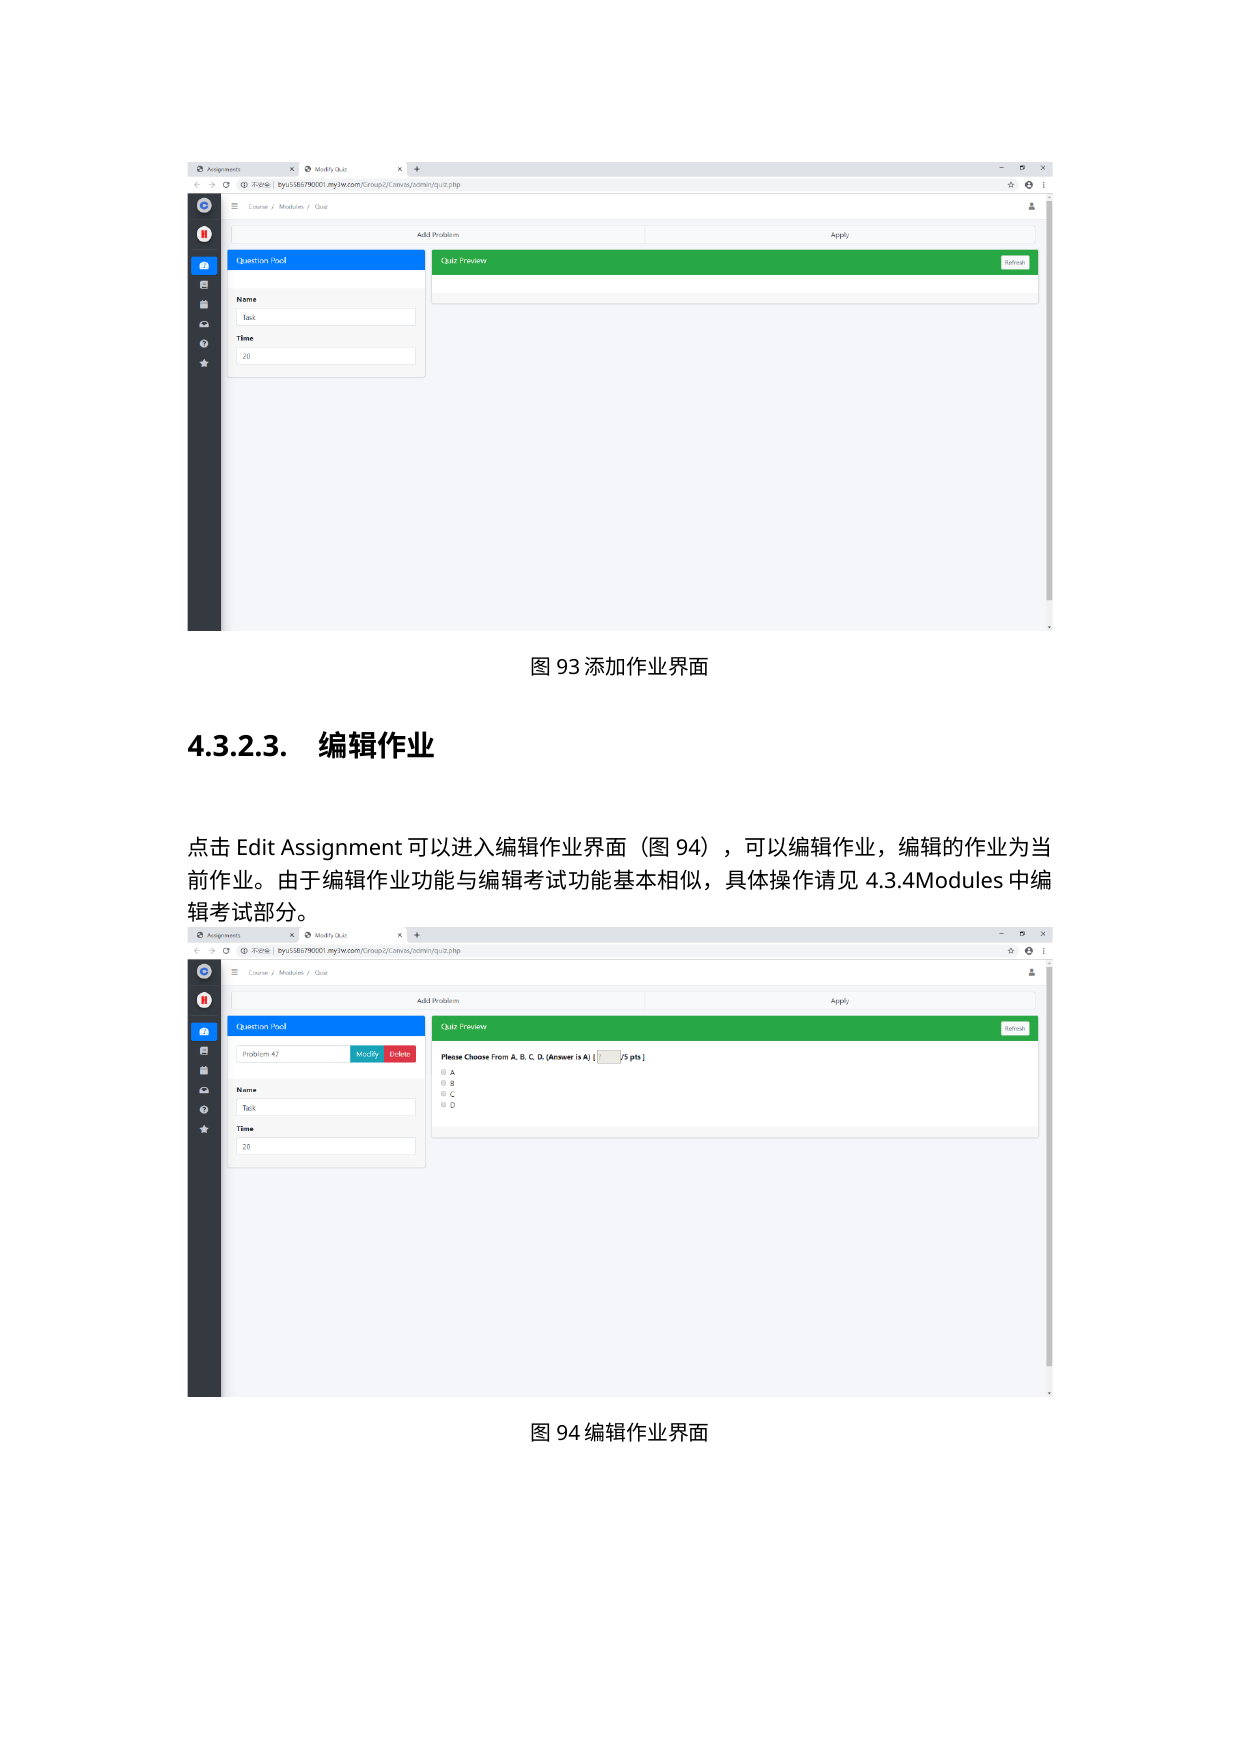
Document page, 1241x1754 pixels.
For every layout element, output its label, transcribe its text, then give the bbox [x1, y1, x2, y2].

subtitle 编辑作业 [187, 711, 1053, 776]
text 图 94 编辑作业界面 [187, 1415, 1053, 1447]
text 图 93 添加作业界面 [187, 649, 1053, 682]
picture [187, 162, 1053, 631]
picture [187, 927, 1053, 1397]
text 点击Edit Assignment可以进入编辑作业界面（图94），可以编辑作业，编辑的作业为当前作业。由于编辑作业功能与编辑考试功能基本相似，具体操作请见4.3.4Modules中编辑考试部分。 [187, 830, 1053, 927]
